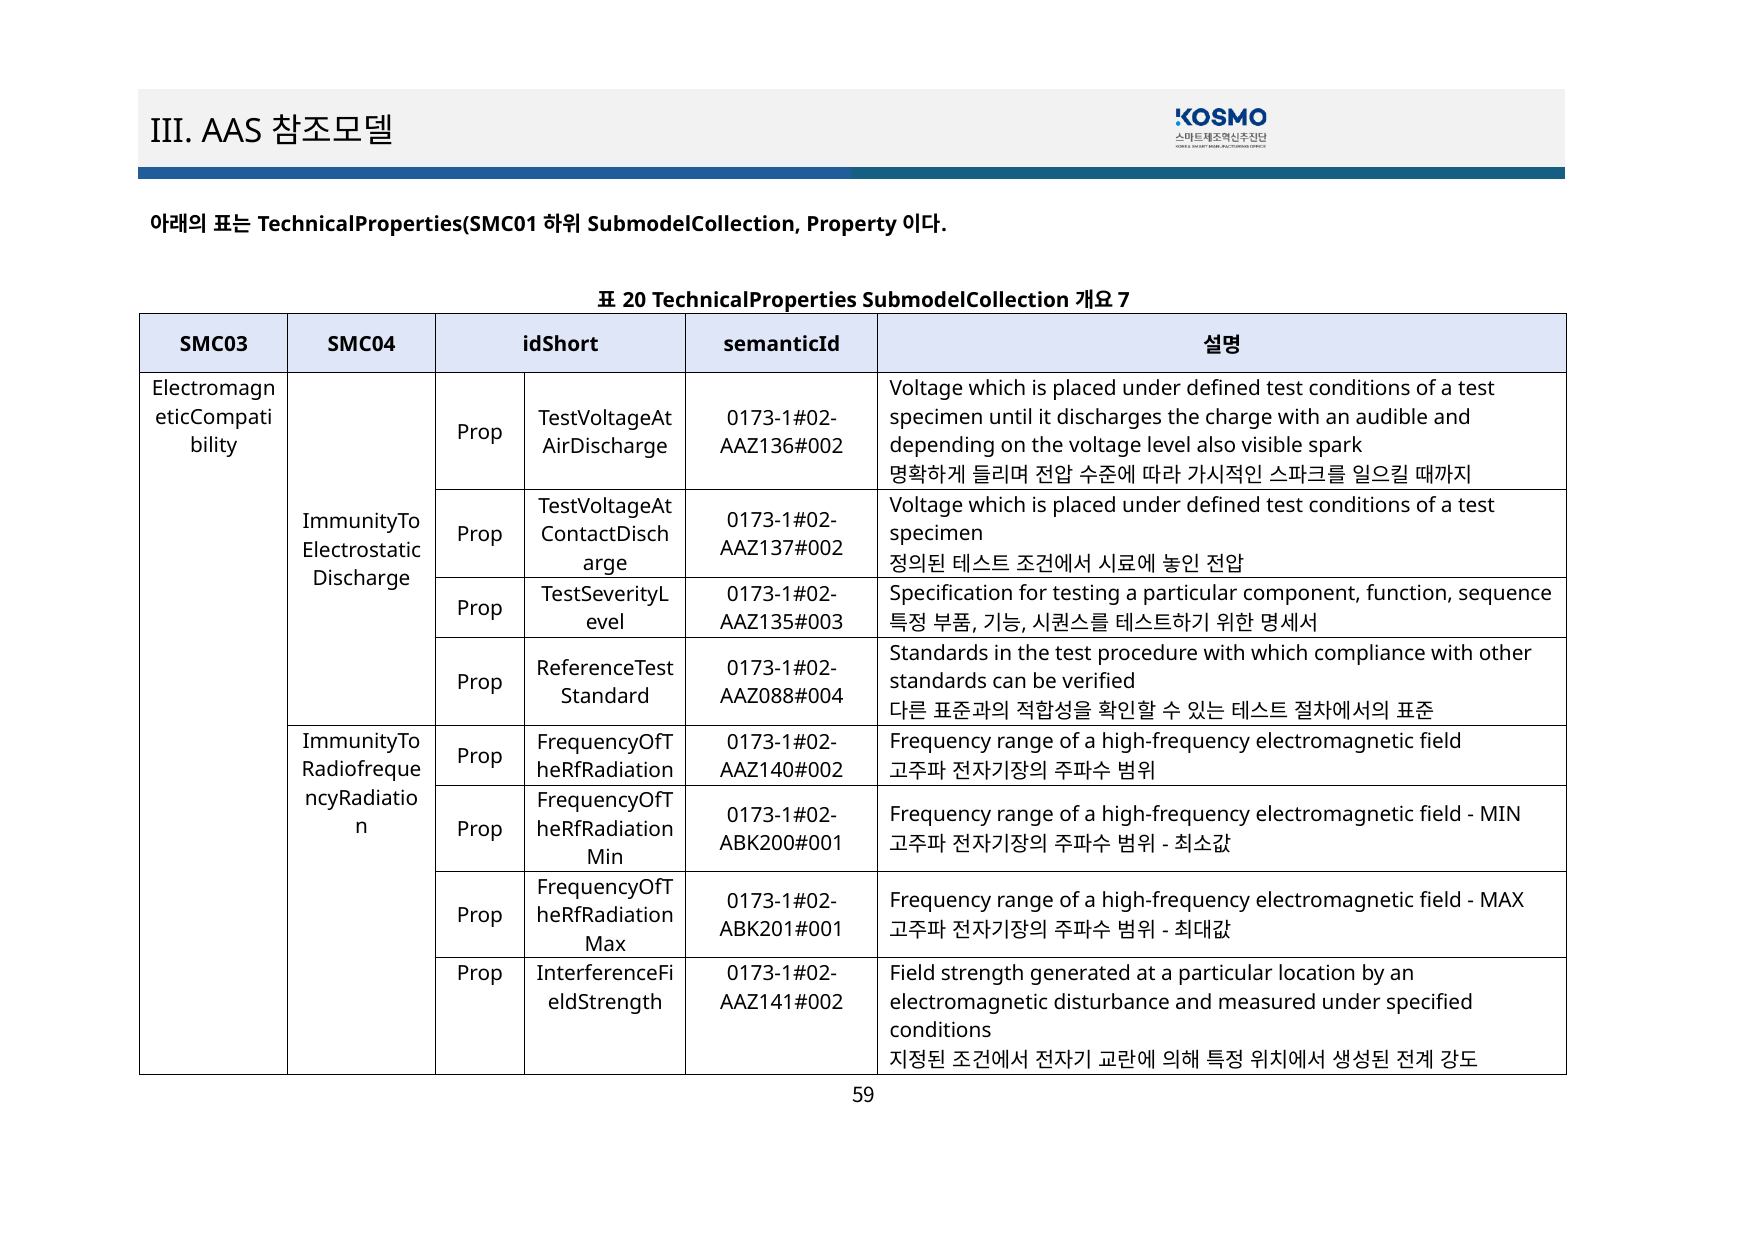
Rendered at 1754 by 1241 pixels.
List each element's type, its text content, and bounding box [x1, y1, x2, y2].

table_cell 0173-1#02-AAZ140#002 [686, 726, 877, 784]
table_header idShort [436, 314, 685, 372]
text 아래의 표는 TechnicalProperties(SMC01 하위 SubmodelCollection, Property 이다. [150, 207, 1577, 238]
picture [1175, 108, 1267, 148]
table_cell Prop [436, 373, 524, 489]
table_header 설명 [878, 314, 1566, 372]
table_cell Prop [436, 958, 524, 1074]
table_cell Prop [436, 872, 524, 957]
table_cell Standards in the test procedure with which compliance with other standards can be verified 다른 표준과의 적합성을 확인할 수 있는 테스트 절차에서의 표준 [878, 638, 1566, 725]
table_cell TestVoltageAtAirDischarge [525, 373, 685, 489]
table_cell ImmunityToRadiofrequencyRadiation [288, 726, 435, 1074]
table_cell 0173-1#02-AAZ141#002 [686, 958, 877, 1074]
table_cell 0173-1#02-AAZ088#004 [686, 638, 877, 725]
table_cell Prop [436, 726, 524, 784]
table_cell Prop [436, 490, 524, 577]
table_header SMC04 [288, 314, 435, 372]
table_cell 0173-1#02-ABK200#001 [686, 786, 877, 871]
table_header SMC03 [140, 314, 287, 372]
table_cell ImmunityToElectrostaticDischarge [288, 373, 435, 725]
table_cell Frequency range of a high-frequency electromagnetic field 고주파 전자기장의 주파수 범위 [878, 726, 1566, 784]
table_cell Frequency range of a high-frequency electromagnetic field - MAX 고주파 전자기장의 주파수 범위 - 최대값 [878, 872, 1566, 957]
table_cell 0173-1#02-AAZ137#002 [686, 490, 877, 577]
table_header semanticId [686, 314, 877, 372]
table_cell TestVoltageAtContactDischarge [525, 490, 685, 577]
table_cell Prop [436, 786, 524, 871]
table_cell ReferenceTestStandard [525, 638, 685, 725]
table_cell 0173-1#02-ABK201#001 [686, 872, 877, 957]
table_cell FrequencyOfTheRfRadiation [525, 726, 685, 784]
table_cell Prop [436, 578, 524, 637]
table_cell Specification for testing a particular component, function, sequence 특정 부품, 기능, 시퀀스를 테스트하기 위한 명세서 [878, 578, 1566, 637]
table_cell Voltage which is placed under defined test conditions of a test specimen 정의된 테스트 조건에서 시료에 놓인 전압 [878, 490, 1566, 577]
table_cell Prop [436, 638, 524, 725]
table_cell 0173-1#02-AAZ135#003 [686, 578, 877, 637]
table_cell ElectromagneticCompatibility [140, 373, 287, 1074]
table_cell Field strength generated at a particular location by an electromagnetic disturbance and measured under specified conditions 지정된 조건에서 전자기 교란에 의해 특정 위치에서 생성된 전계 강도 [878, 958, 1566, 1074]
table_cell Voltage which is placed under defined test conditions of a test specimen until it discharges the charge with an audible and depending on the voltage level also visible spark 명확하게 들리며 전압 수준에 따라 가시적인 스파크를 일으킬 때까지 [878, 373, 1566, 489]
table_cell 0173-1#02-AAZ136#002 [686, 373, 877, 489]
table_cell Frequency range of a high-frequency electromagnetic field - MIN 고주파 전자기장의 주파수 범위 - 최소값 [878, 786, 1566, 871]
table_cell FrequencyOfTheRfRadiationMin [525, 786, 685, 871]
table_cell InterferenceFieldStrength [525, 958, 685, 1074]
table_cell TestSeverityLevel [525, 578, 685, 637]
table_cell FrequencyOfTheRfRadiationMax [525, 872, 685, 957]
